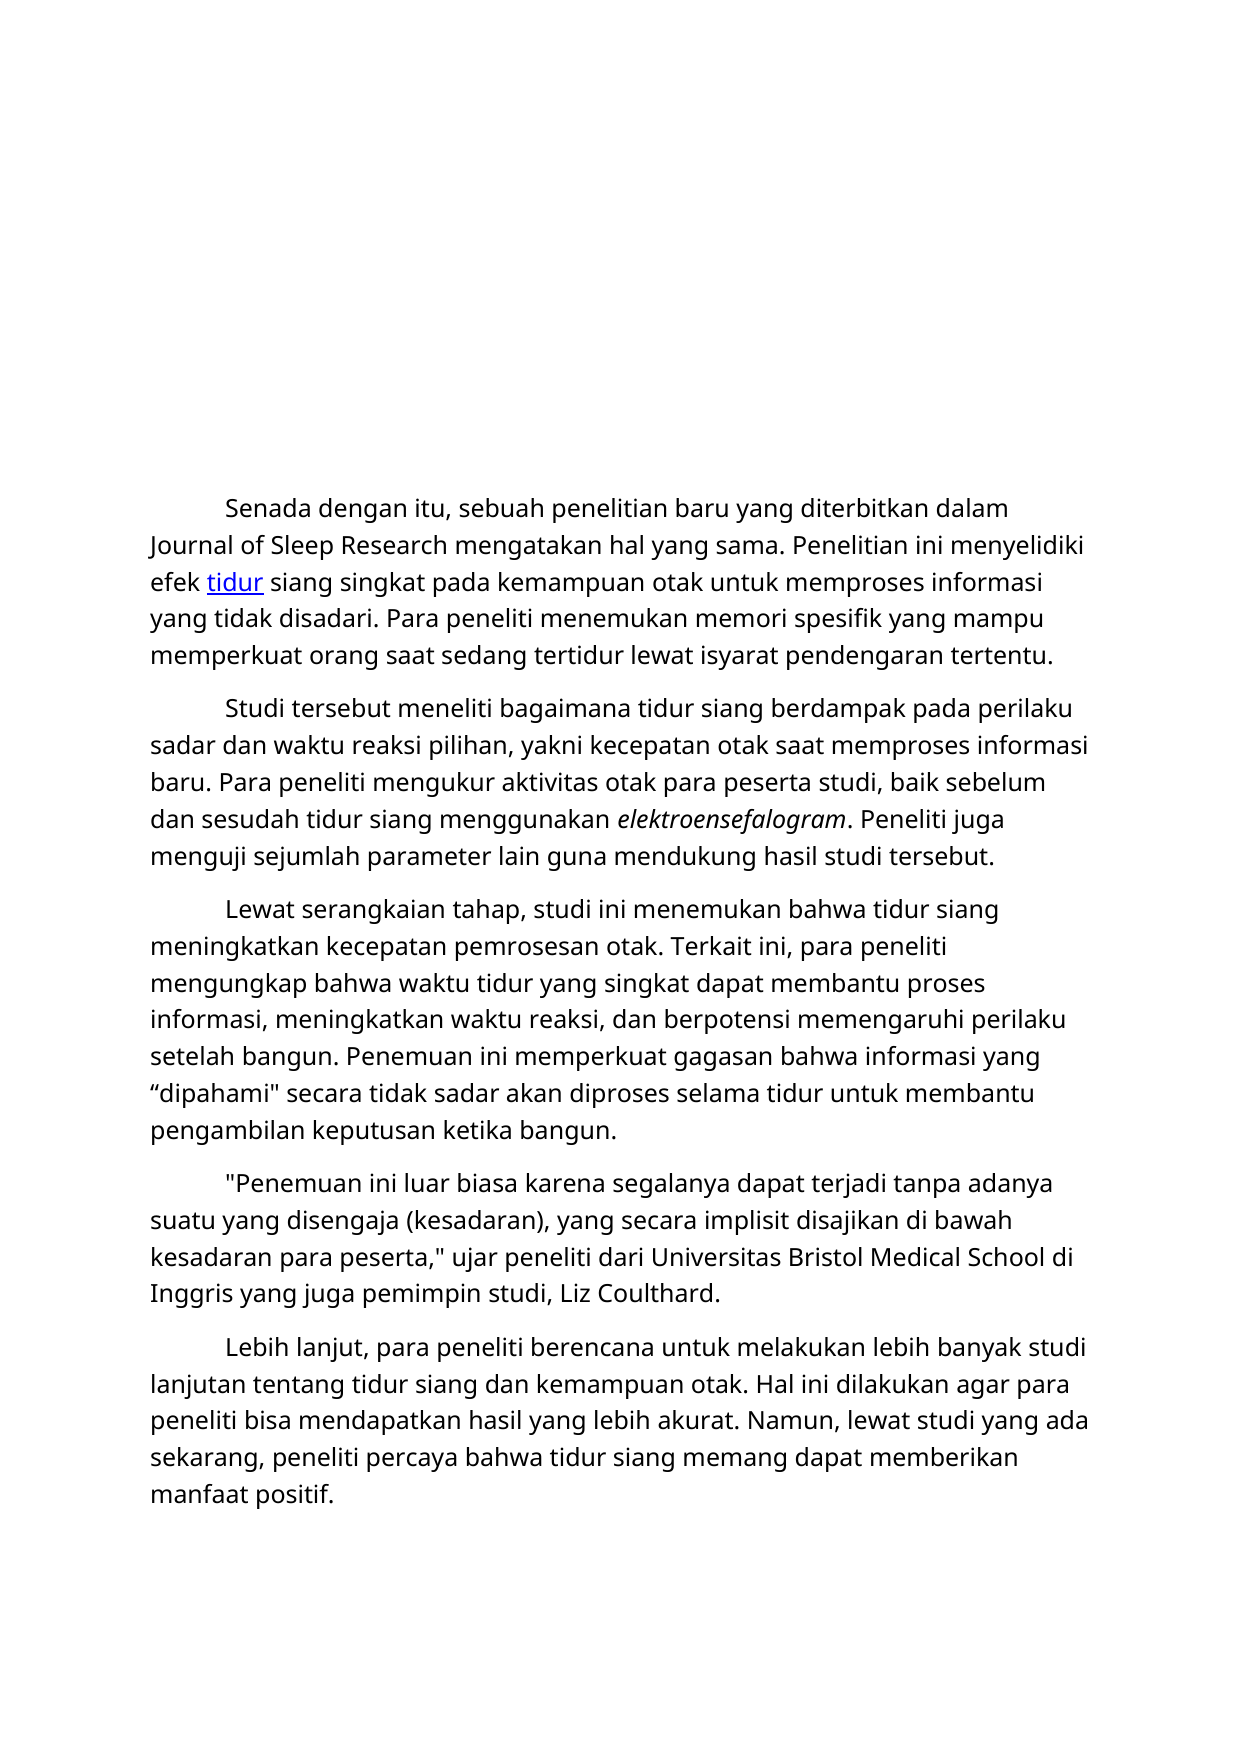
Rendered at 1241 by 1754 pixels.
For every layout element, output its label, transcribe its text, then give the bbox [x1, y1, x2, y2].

text Senada dengan itu, sebuah penelitian baru yang diterbitkan dalam Journal of Sleep Research mengatakan hal yang sama. Penelitian ini menyelidiki efek tidur siang singkat pada kemampuan otak untuk memproses informasi yang tidak disadari. Para peneliti menemukan memori spesifik yang mampu memperkuat orang saat sedang tertidur lewat isyarat pendengaran tertentu. [150, 491, 1090, 672]
text Lebih lanjut, para peneliti berencana untuk melakukan lebih banyak studi lanjutan tentang tidur siang dan kemampuan otak. Hal ini dilakukan agar para peneliti bisa mendapatkan hasil yang lebih akurat. Namun, lewat studi yang ada sekarang, peneliti percaya bahwa tidur siang memang dapat memberikan manfaat positif. [150, 1329, 1090, 1511]
text "Penemuan ini luar biasa karena segalanya dapat terjadi tanpa adanya suatu yang disengaja (kesadaran), yang secara implisit disajikan di bawah kesadaran para peserta," ujar peneliti dari Universitas Bristol Medical School di Inggris yang juga pemimpin studi, Liz Coulthard. [150, 1166, 1090, 1310]
text Studi tersebut meneliti bagaimana tidur siang berdampak pada perilaku sadar dan waktu reaksi pilihan, yakni kecepatan otak saat memproses informasi baru. Para peneliti mengukur aktivitas otak para peserta studi, baik sebelum dan sesudah tidur siang menggunakan elektroensefalogram. Peneliti juga menguji sejumlah parameter lain guna mendukung hasil studi tersebut. [150, 691, 1090, 872]
text Lewat serangkaian tahap, studi ini menemukan bahwa tidur siang meningkatkan kecepatan pemrosesan otak. Terkait ini, para peneliti mengungkap bahwa waktu tidur yang singkat dapat membantu proses informasi, meningkatkan waktu reaksi, dan berpotensi memengaruhi perilaku setelah bangun. Penemuan ini memperkuat gagasan bahwa informasi yang “dipahami" secara tidak sadar akan diproses selama tidur untuk membantu pengambilan keputusan ketika bangun. [150, 892, 1090, 1146]
